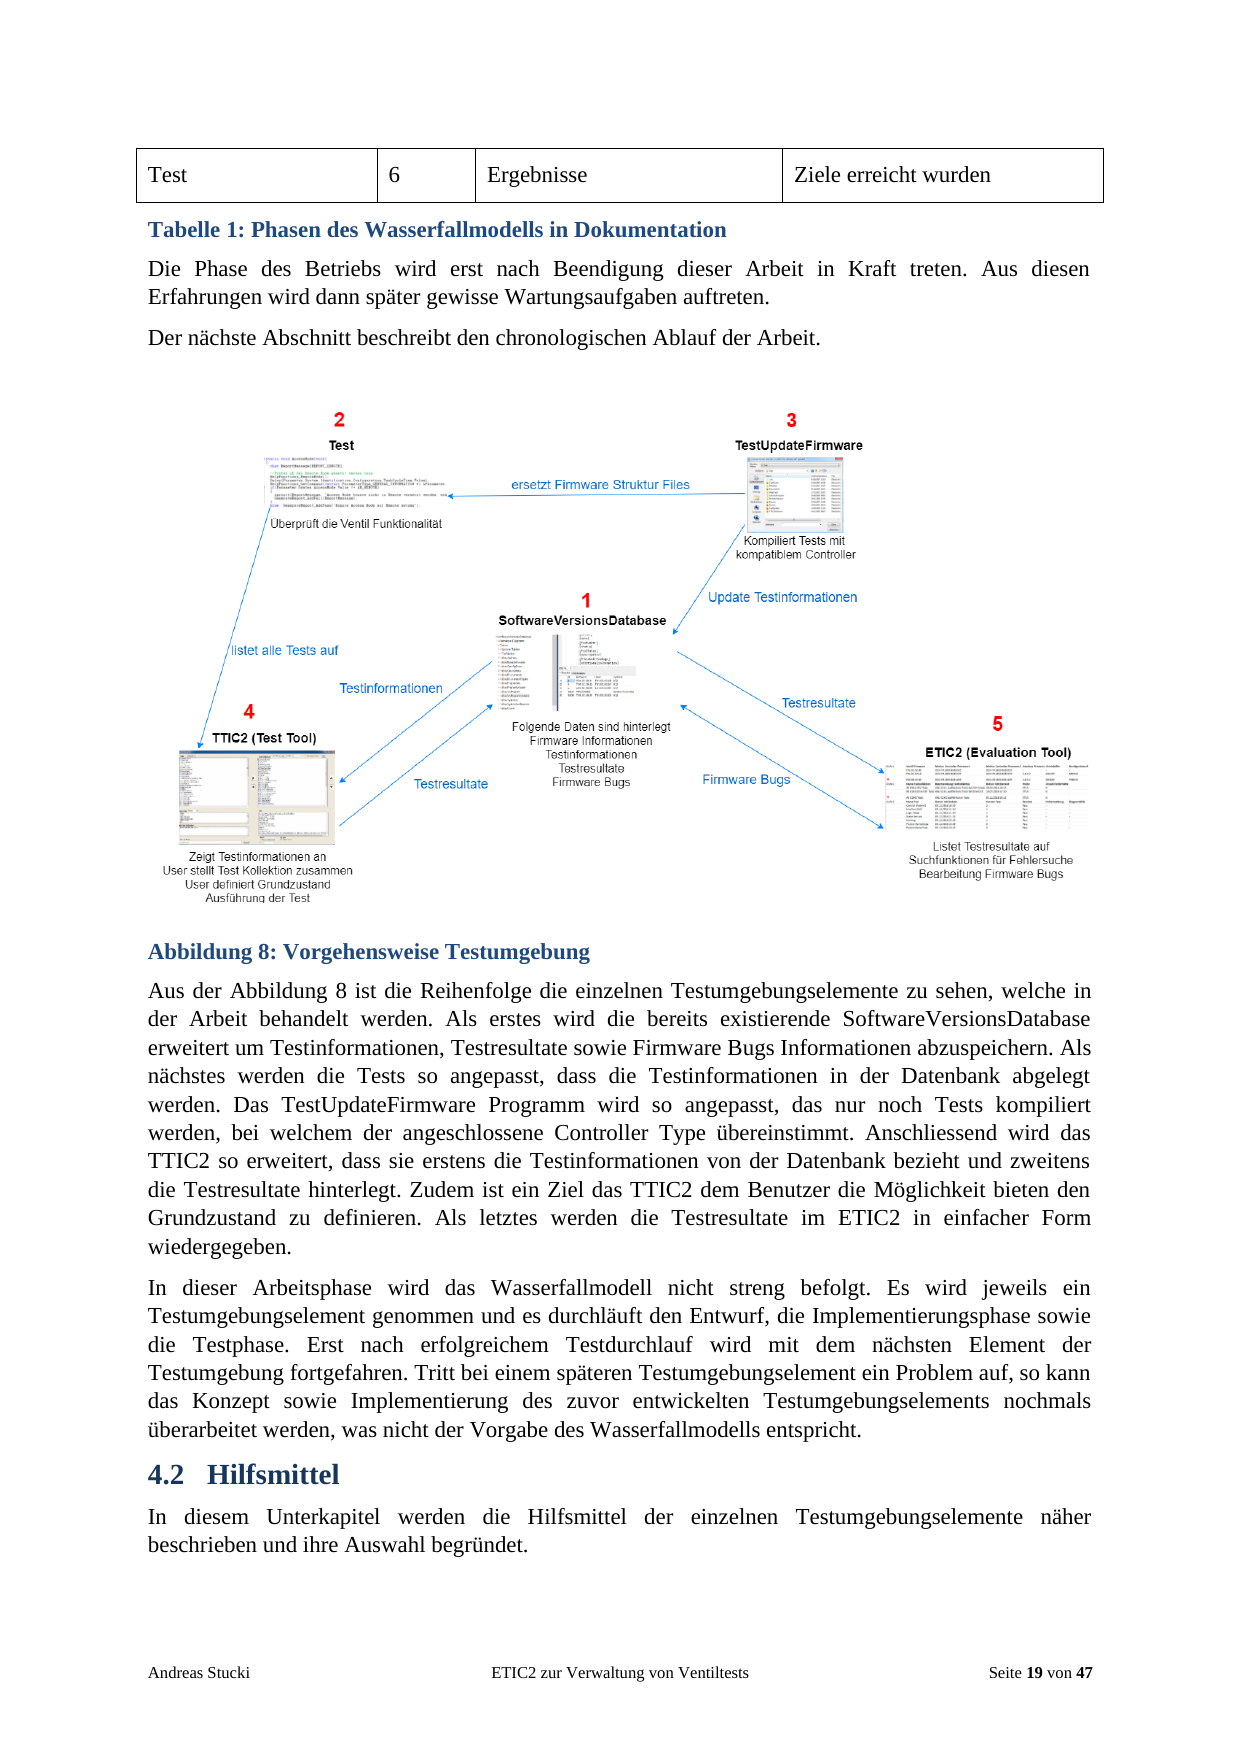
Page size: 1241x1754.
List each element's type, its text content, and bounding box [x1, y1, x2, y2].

table_cell Ergebnisse [476, 149, 782, 202]
text In dieser Arbeitsphase wird das Wasserfallmodell nicht streng befolgt. Es wird jeweils ein Testumgebungselement genommen und es durchläuft den Entwurf, die Implementierungsphase sowie die Testphase. Erst nach erfolgreichem Testdurchlauf wird mit dem nächsten Element der Testumgebung fortgefahren. Tritt bei einem späteren Testumgebungselement ein Problem auf, so kann das Konzept sowie Implementierung des zuvor entwickelten Testumgebungselements nochmals überarbeitet werden, was nicht der Vorgabe des Wasserfallmodells entspricht. [148, 1274, 1092, 1442]
subtitle Hilfsmittel [148, 1457, 1092, 1490]
text In diesem Unterkapitel werden die Hilfsmittel der einzelnen Testumgebungselemente näher beschrieben und ihre Auswahl begründet. [148, 1503, 1092, 1558]
text Der nächste Abschnitt beschreibt den chronologischen Ablauf der Arbeit. [148, 324, 1092, 350]
text Aus der Abbildung 8 ist die Reihenfolge die einzelnen Testumgebungselemente zu sehen, welche in der Arbeit behandelt werden. Als erstes wird die bereits existierende SoftwareVersionsDatabase erweitert um Testinformationen, Testresultate sowie Firmware Bugs Informationen abzuspeichern. Als nächstes werden die Tests so angepasst, dass die Testinformationen in der Datenbank abgelegt werden. Das TestUpdateFirmware Programm wird so angepasst, das nur noch Tests kompiliert werden, bei welchem der angeschlossene Controller Type übereinstimmt. Anschliessend wird das TTIC2 so erweitert, dass sie erstens die Testinformationen von der Datenbank bezieht und zweitens die Testresultate hinterlegt. Zudem ist ein Ziel das TTIC2 dem Benutzer die Möglichkeit bieten den Grundzustand zu definieren. Als letztes werden die Testresultate im ETIC2 in einfacher Form wiedergegeben. [148, 977, 1092, 1259]
table_cell 6 [378, 149, 475, 202]
table_cell Ziele erreicht wurden [783, 149, 1103, 202]
picture [147, 406, 1088, 903]
table_cell Test [137, 149, 377, 202]
text Die Phase des Betriebs wird erst nach Beendigung dieser Arbeit in Kraft treten. Aus diesen Erfahrungen wird dann später gewisse Wartungsaufgaben auftreten. [148, 254, 1092, 309]
